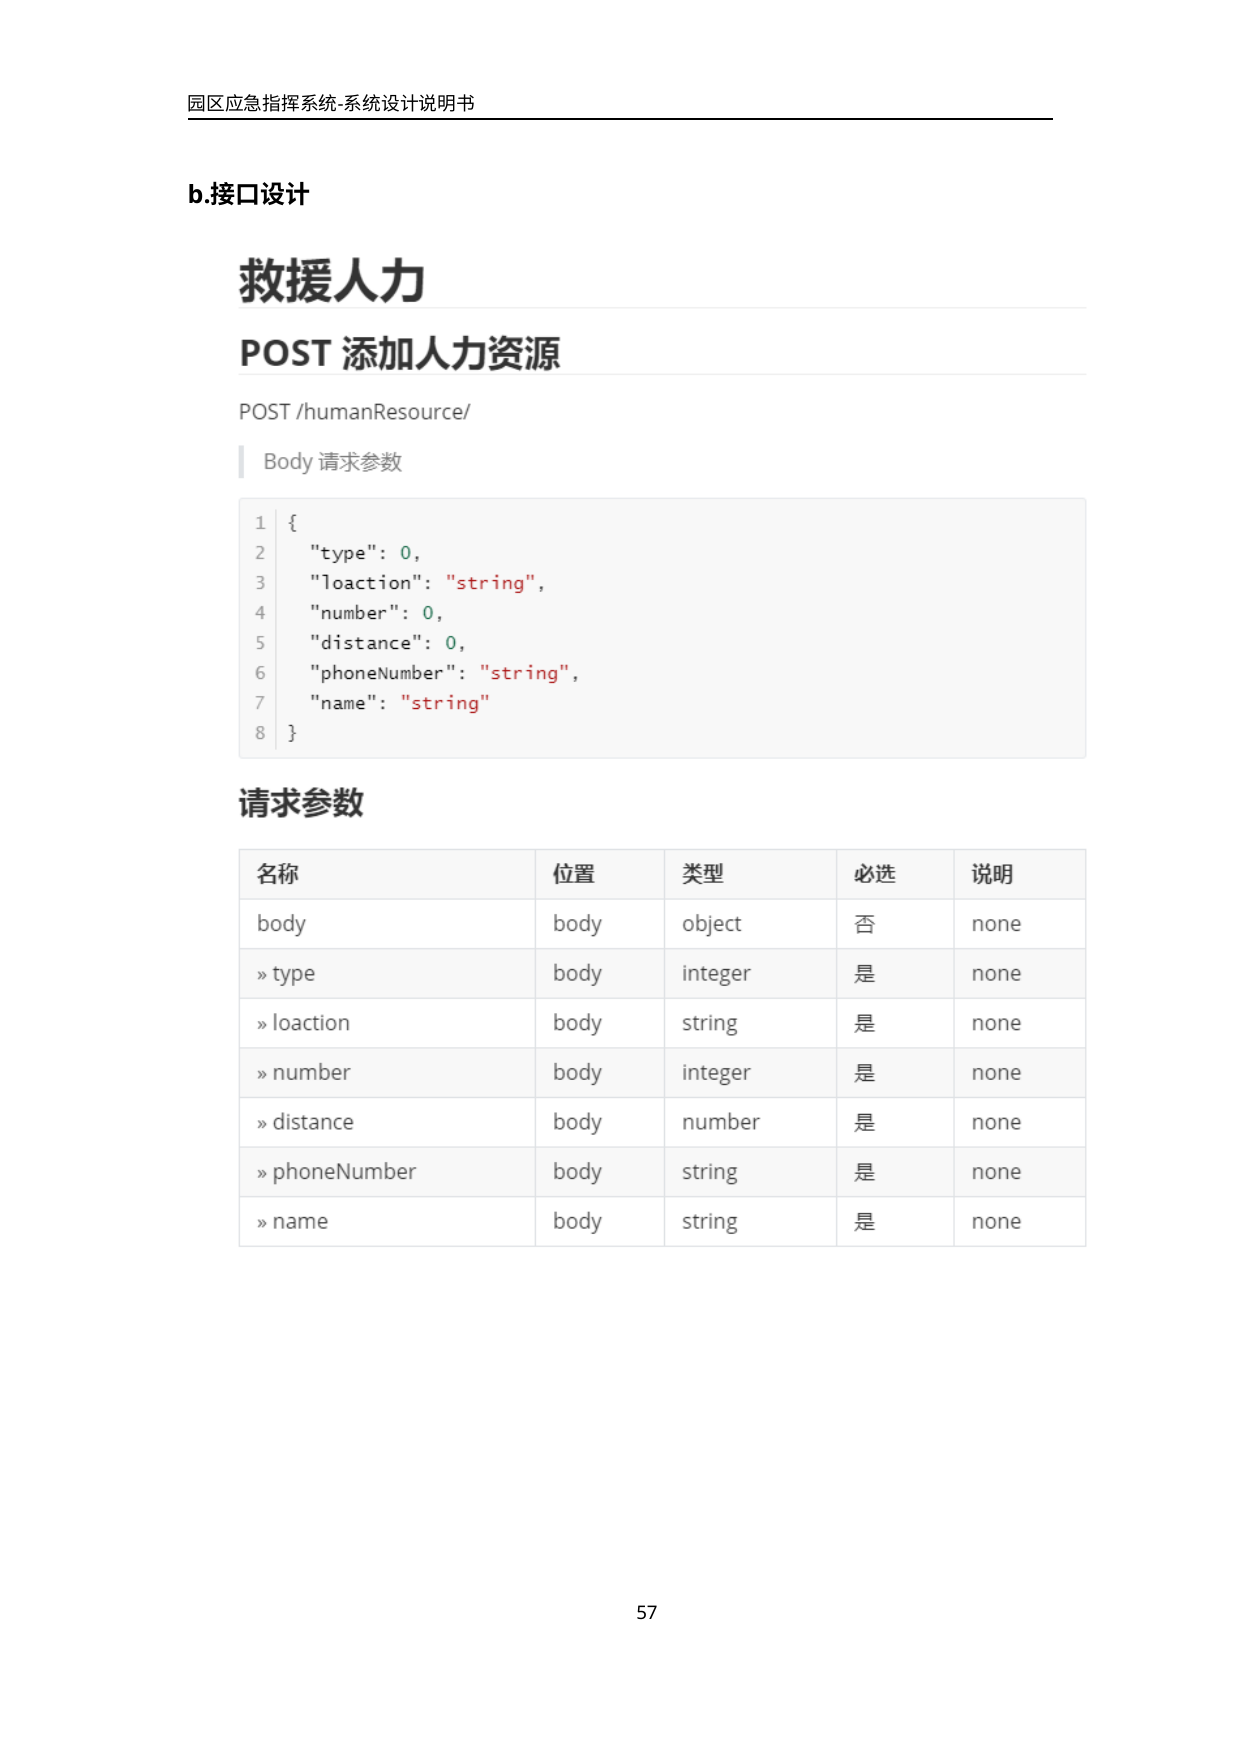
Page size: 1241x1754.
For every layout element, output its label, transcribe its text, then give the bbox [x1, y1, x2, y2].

text b.接口设计 [187, 160, 1053, 225]
picture [231, 242, 1097, 1251]
